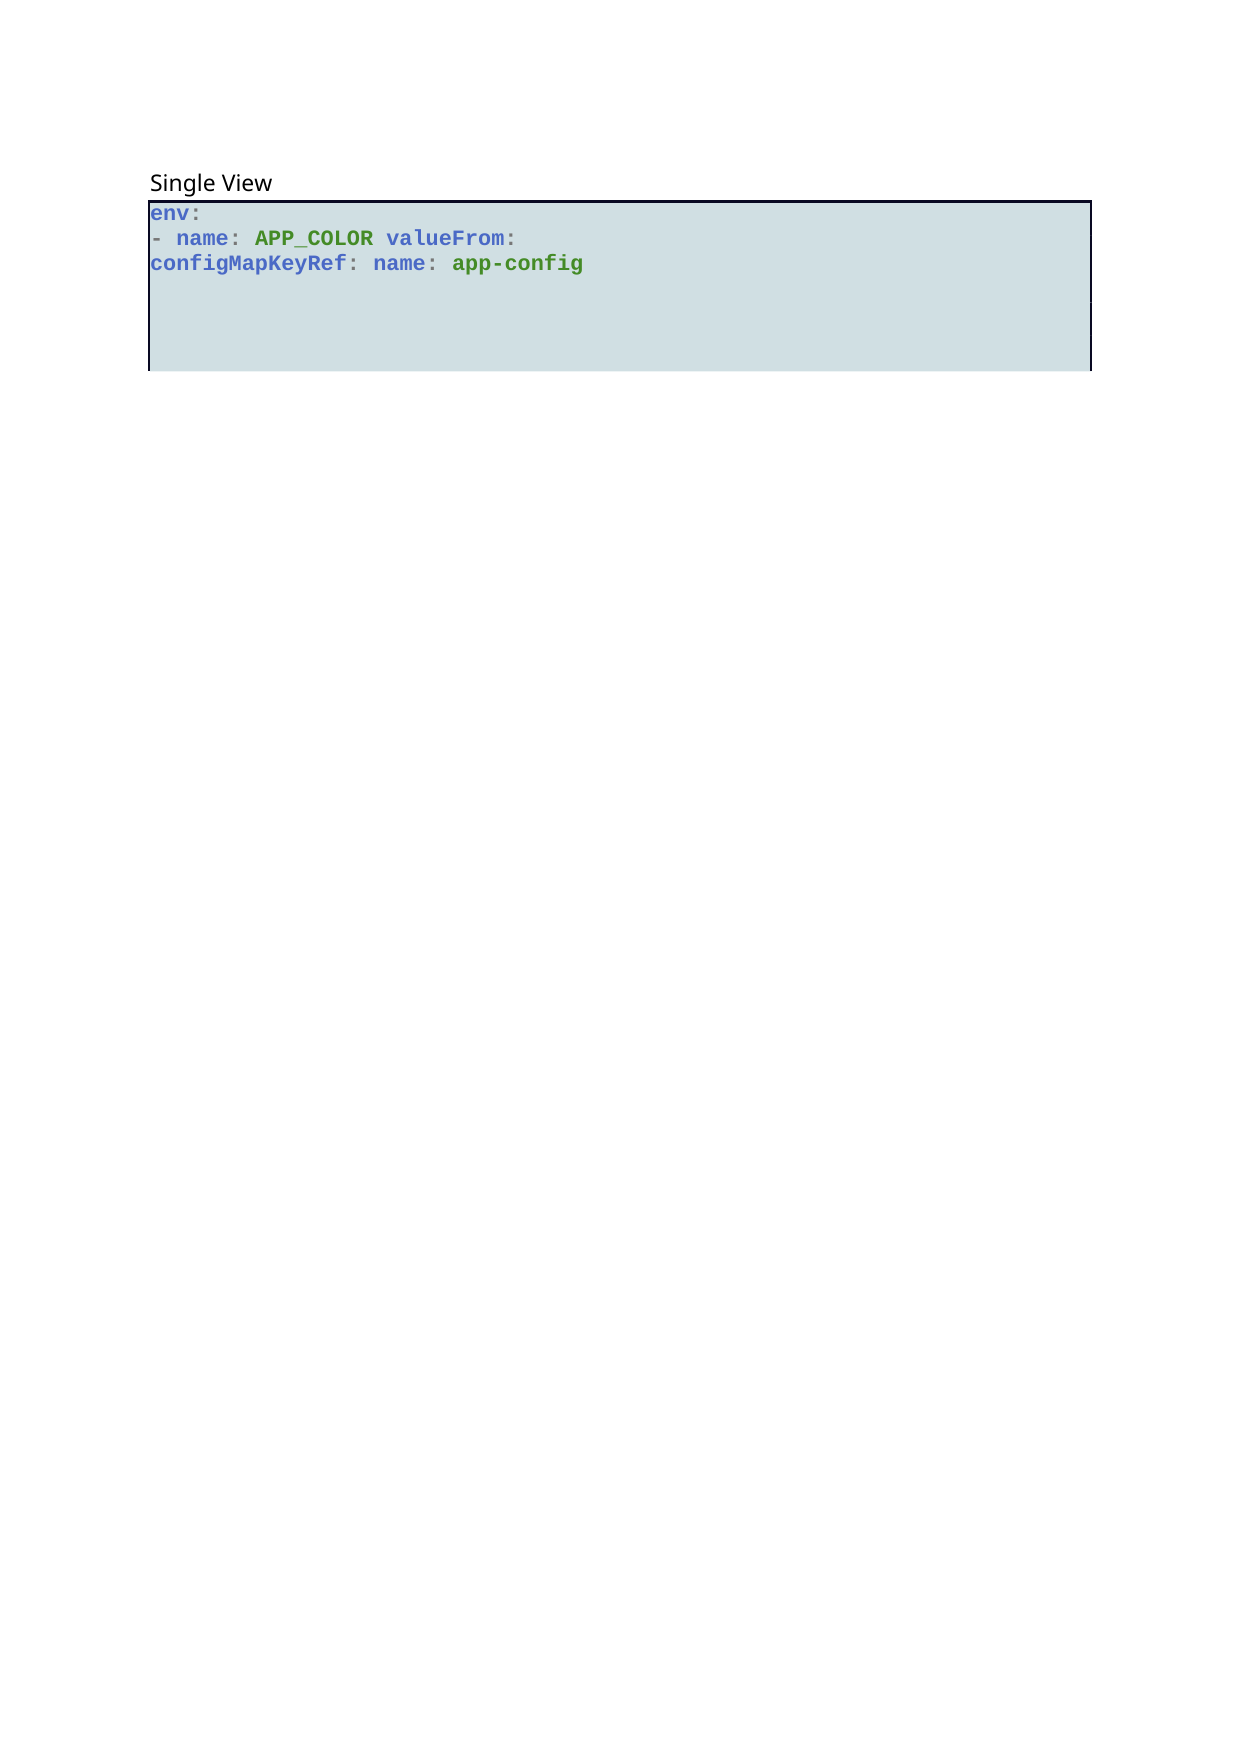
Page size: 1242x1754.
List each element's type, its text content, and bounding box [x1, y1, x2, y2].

text Single View [150, 167, 1108, 198]
